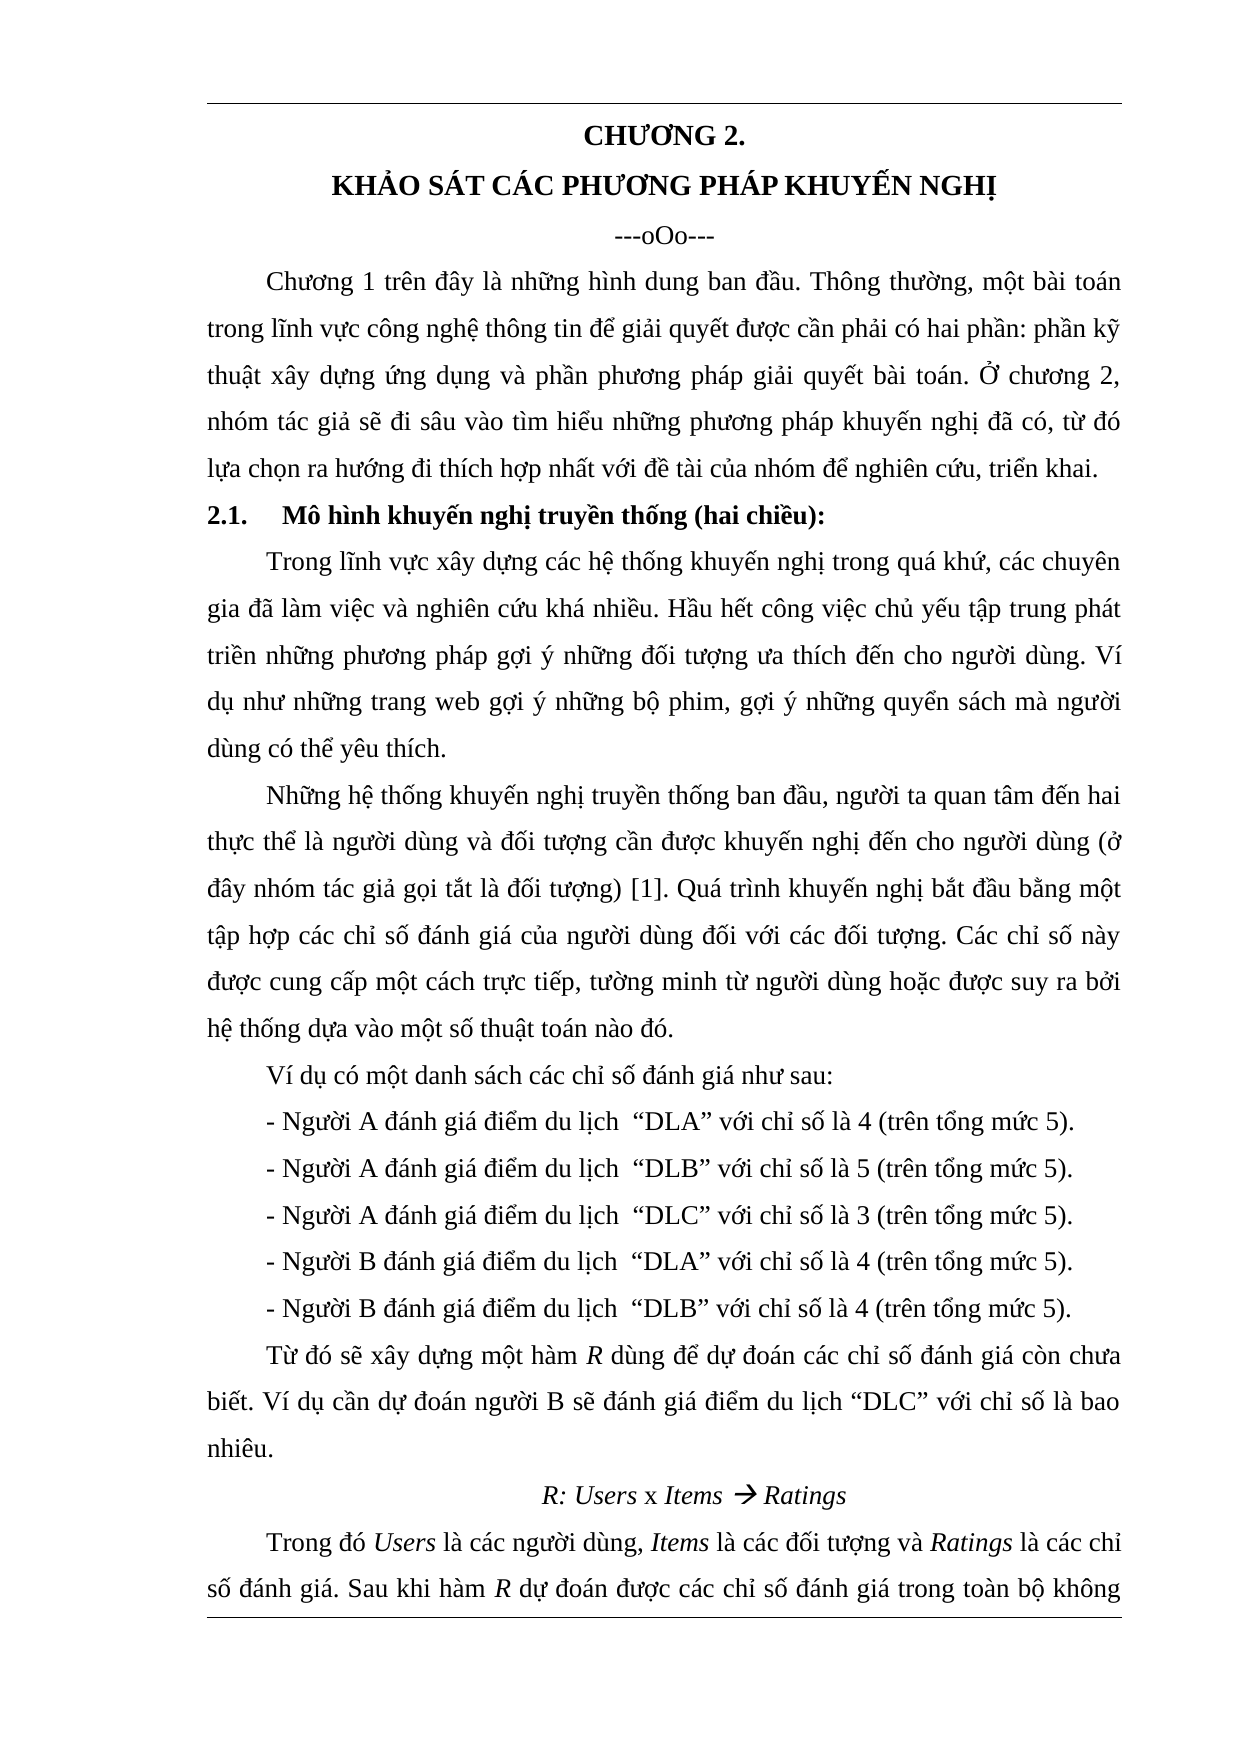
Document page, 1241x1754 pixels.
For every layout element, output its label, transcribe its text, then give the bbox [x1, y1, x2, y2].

text R: Users x Items Ratings [207, 1479, 1122, 1510]
subtitle Mô hình khuyến nghị truyền thống (hai chiều): [207, 499, 1122, 530]
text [207, 1526, 1122, 1603]
list Người A đánh giá điểm du lịch “DLA” với chỉ số là 4 (trên tổng mức 5). [207, 1105, 1122, 1137]
text Trong lĩnh vực xây dựng các hệ thống khuyến nghị trong quá khứ, các chuyên gia đã làm việc và nghiên cứu khá nhiều. Hầu hết công việc chủ yếu tập trung phát triền những phương pháp gợi ý những đối tượng ưa thích đến cho người dùng. Ví dụ như những trang web gợi ý những bộ phim, gợi ý những quyển sách mà người dùng có thể yêu thích. [207, 545, 1122, 763]
text Những hệ thống khuyến nghị truyền thống ban đầu, người ta quan tâm đến hai thực thể là người dùng và đối tượng cần được khuyến nghị đến cho người dùng (ở đây nhóm tác giả gọi tắt là đối tượng) [1]. Quá trình khuyến nghị bắt đầu bằng một tập hợp các chỉ số đánh giá của người dùng đối với các đối tượng. Các chỉ số này được cung cấp một cách trực tiếp, tường minh từ người dùng hoặc được suy ra bởi hệ thống dựa vào một số thuật toán nào đó. [207, 779, 1122, 1043]
text Từ đó sẽ xây dựng một hàm R dùng để dự đoán các chỉ số đánh giá còn chưa biết. Ví dụ cần dự đoán người B sẽ đánh giá điểm du lịch “DLC” với chỉ số là bao nhiêu. [207, 1339, 1122, 1463]
list Người A đánh giá điểm du lịch “DLB” với chỉ số là 5 (trên tổng mức 5). [207, 1152, 1122, 1183]
list Người B đánh giá điểm du lịch “DLA” với chỉ số là 4 (trên tổng mức 5). [207, 1245, 1122, 1277]
text Ví dụ có một danh sách các chỉ số đánh giá như sau: [207, 1059, 1122, 1090]
text Chương 1 trên đây là những hình dung ban đầu. Thông thường, một bài toán trong lĩnh vực công nghệ thông tin để giải quyết được cần phải có hai phần: phần kỹ thuật xây dựng ứng dụng và phần phương pháp giải quyết bài toán. Ở chương 2, nhóm tác giả sẽ đi sâu vào tìm hiểu những phương pháp khuyến nghị đã có, từ đó lựa chọn ra hướng đi thích hợp nhất với đề tài của nhóm để nghiên cứu, triển khai. [207, 265, 1122, 483]
list Người A đánh giá điểm du lịch “DLC” với chỉ số là 3 (trên tổng mức 5). [207, 1199, 1122, 1230]
subtitle CHƯƠNG 2. KHẢO SÁT CÁC PHƯƠNG PHÁP KHUYẾN NGHỊ [207, 118, 1122, 202]
text ---oOo--- [207, 219, 1122, 250]
list Người B đánh giá điểm du lịch “DLB” với chỉ số là 4 (trên tổng mức 5). [207, 1292, 1122, 1323]
